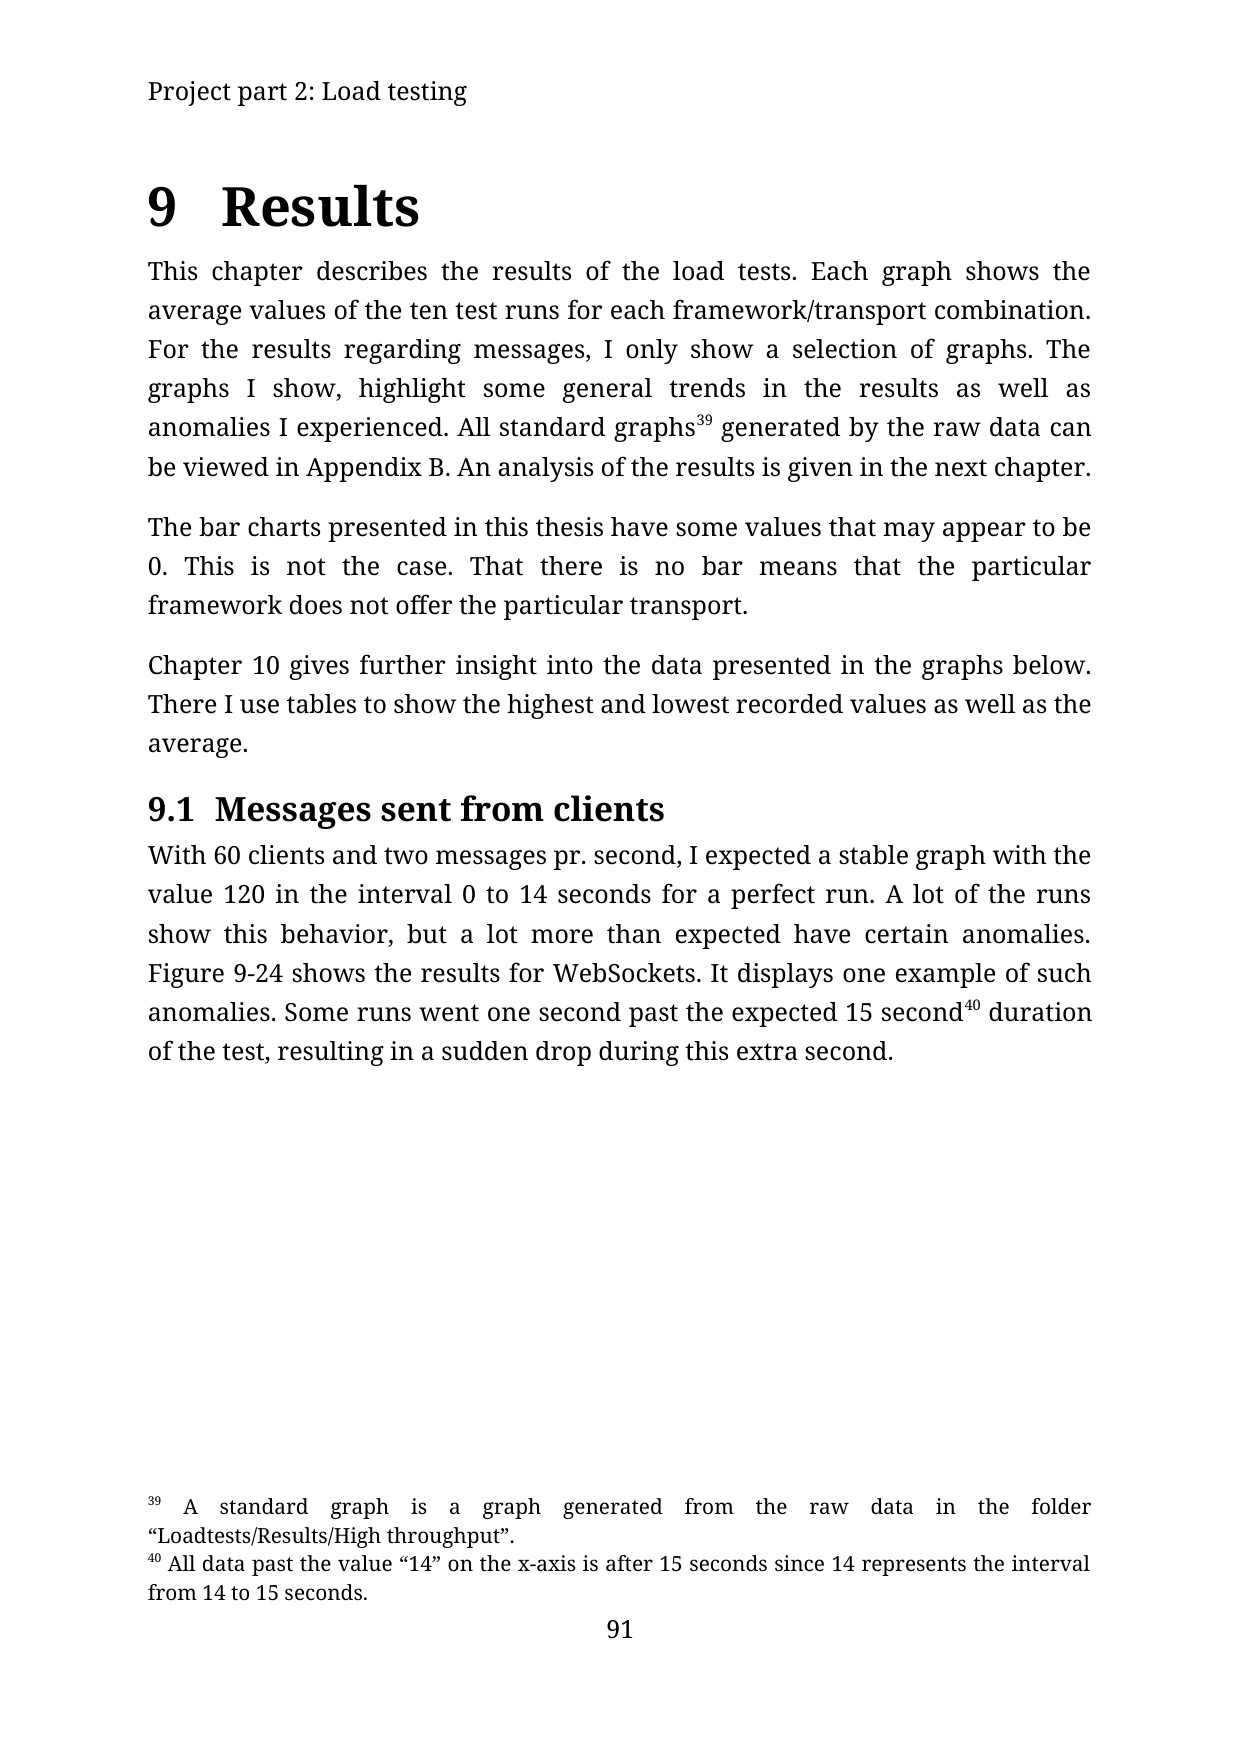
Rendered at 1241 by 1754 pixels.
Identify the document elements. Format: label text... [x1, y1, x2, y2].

subtitle Messages sent from clients [148, 786, 1092, 831]
text Chapter 10 gives further insight into the data presented in the graphs below. There I use tables to show the highest and lowest recorded values as well as the average. [148, 647, 1092, 760]
text The bar charts presented in this thesis have some values that may appear to be 0. This is not the case. That there is no bar means that the particular framework does not offer the particular transport. [148, 509, 1092, 622]
text This chapter describes the results of the load tests. Each graph shows the average values of the ten test runs for each framework/transport combination. For the results regarding messages, I only show a selection of graphs. The graphs I show, highlight some general trends in the results as well as anomalies I experienced. All standard graphs generated by the raw data can be viewed in Appendix B. An analysis of the results is given in the next chapter. [148, 253, 1092, 483]
subtitle Results [148, 168, 1092, 242]
